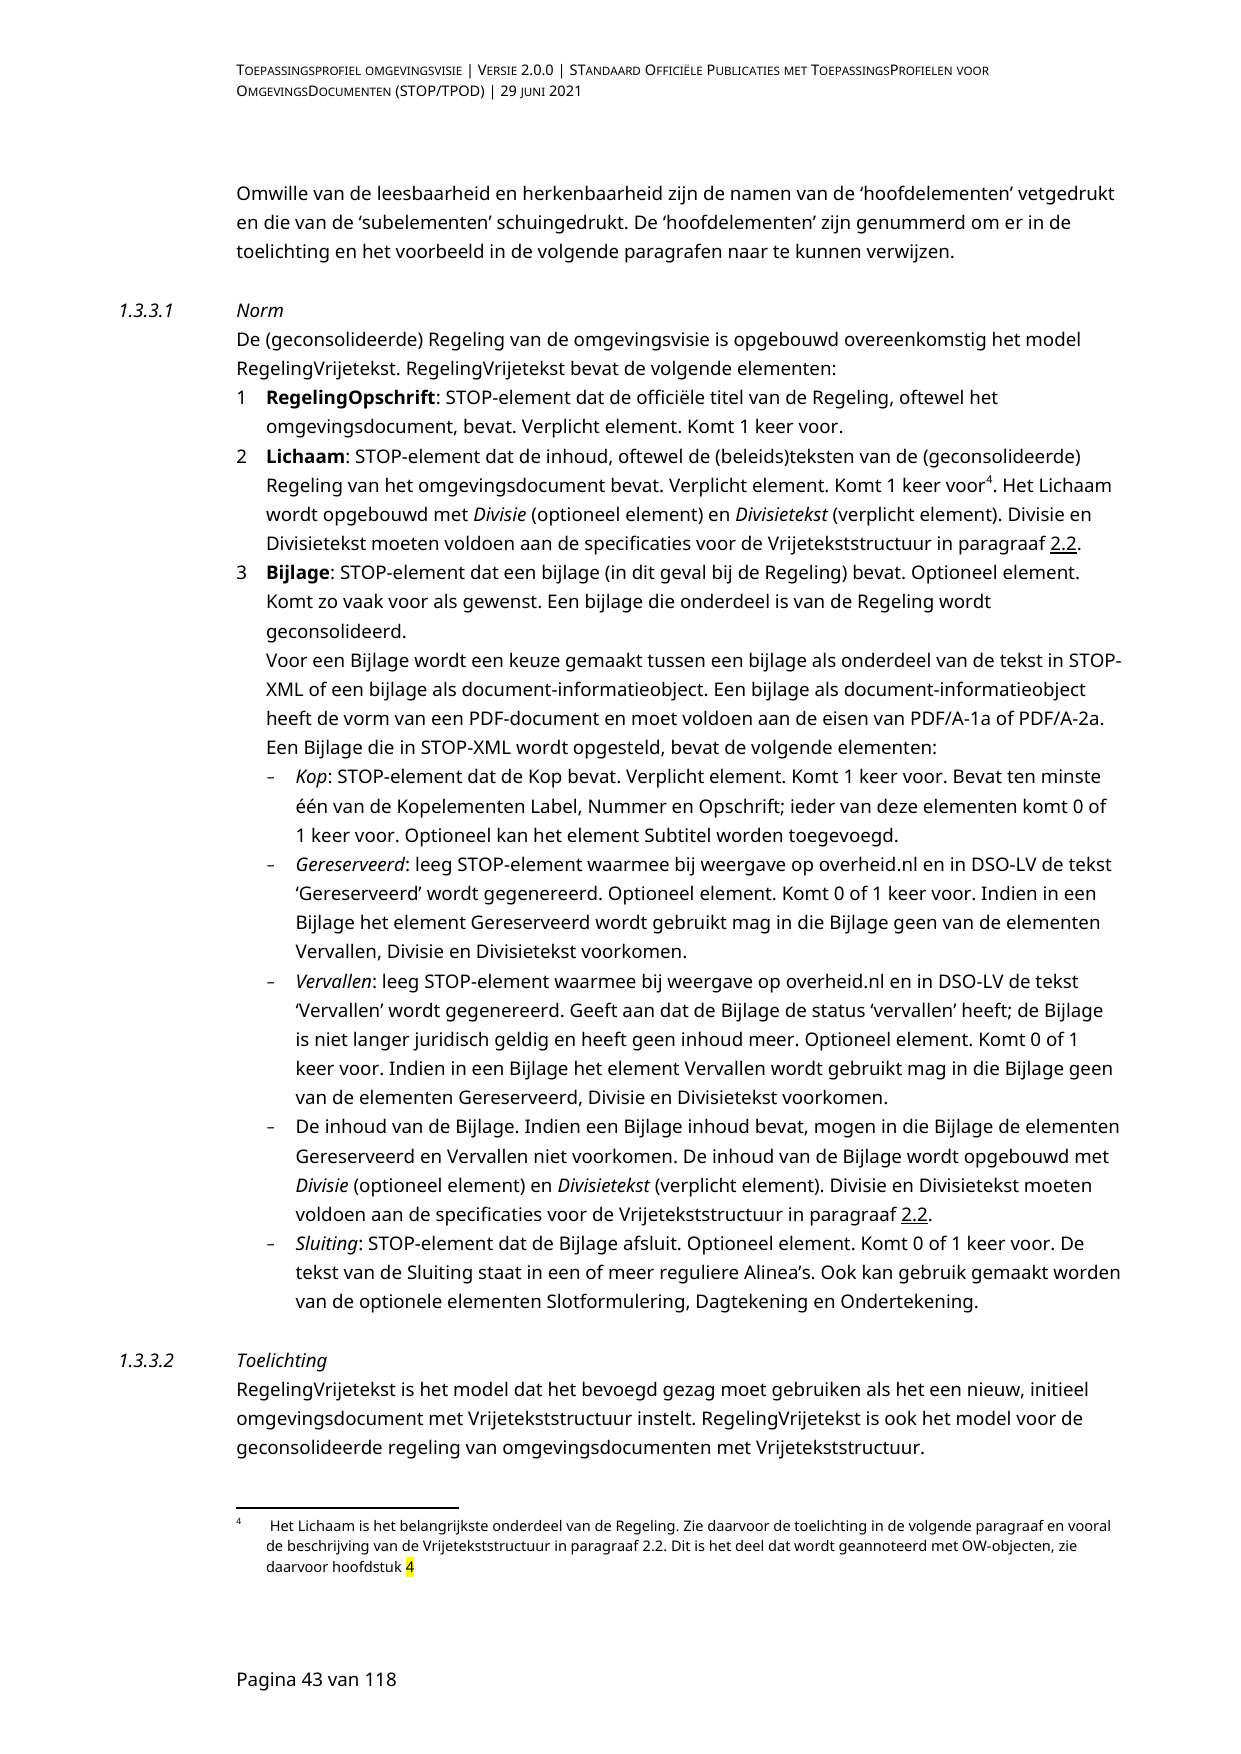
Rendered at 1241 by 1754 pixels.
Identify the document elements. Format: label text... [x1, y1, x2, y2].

text Gereserveerd: leeg STOP-element waarmee bij weergave op overheid.nl en in DSO-LV de tekst ‘Gereserveerd’ wordt gegenereerd. Optioneel element. Komt 0 of 1 keer voor. Indien in een Bijlage het element Gereserveerd wordt gebruikt mag in die Bijlage geen van de elementen Vervallen, Divisie en Divisietekst voorkomen. [266, 848, 1122, 965]
text RegelingVrijetekst is het model dat het bevoegd gezag moet gebruiken als het een nieuw, initieel omgevingsdocument met Vrijetekststructuur instelt. RegelingVrijetekst is ook het model voor de geconsolideerde regeling van omgevingsdocumenten met Vrijetekststructuur. [236, 1373, 1122, 1461]
text Kop: STOP-element dat de Kop bevat. Verplicht element. Komt 1 keer voor. Bevat ten minste één van de Kopelementen Label, Nummer en Opschrift; ieder van deze elementen komt 0 of 1 keer voor. Optioneel kan het element Subtitel worden toegevoegd. [266, 761, 1122, 848]
text Bijlage: STOP-element dat een bijlage (in dit geval bij de Regeling) bevat. Optioneel element. Komt zo vaak voor als gewenst. Een bijlage die onderdeel is van de Regeling wordt geconsolideerd. Voor een Bijlage wordt een keuze gemaakt tussen een bijlage als onderdeel van de tekst in STOP-XML of een bijlage als document-informatieobject. Een bijlage als document-informatieobject heeft de vorm van een PDF-document en moet voldoen aan de eisen van PDF/A-1a of PDF/A-2a. Een Bijlage die in STOP-XML wordt opgesteld, bevat de volgende elementen: [236, 556, 1122, 761]
text Sluiting: STOP-element dat de Bijlage afsluit. Optioneel element. Komt 0 of 1 keer voor. De tekst van de Sluiting staat in een of meer reguliere Alinea’s. Ook kan gebruik gemaakt worden van de optionele elementen Slotformulering, Dagtekening en Ondertekening. [266, 1227, 1122, 1315]
text Lichaam: STOP-element dat de inhoud, oftewel de (beleids)teksten van de (geconsolideerde) Regeling van het omgevingsdocument bevat. Verplicht element. Komt 1 keer voor. Het Lichaam wordt opgebouwd met Divisie (optioneel element) en Divisietekst (verplicht element). Divisie en Divisietekst moeten voldoen aan de specificaties voor de Vrijetekststructuur in paragraaf 5.2. [236, 440, 1122, 556]
text De inhoud van de Bijlage. Indien een Bijlage inhoud bevat, mogen in die Bijlage de elementen Gereserveerd en Vervallen niet voorkomen. De inhoud van de Bijlage wordt opgebouwd met Divisie (optioneel element) en Divisietekst (verplicht element). Divisie en Divisietekst moeten voldoen aan de specificaties voor de Vrijetekststructuur in paragraaf 5.2. [266, 1111, 1122, 1227]
subtitle Toelichting [118, 1344, 1122, 1373]
text Vervallen: leeg STOP-element waarmee bij weergave op overheid.nl en in DSO-LV de tekst ‘Vervallen’ wordt gegenereerd. Geeft aan dat de Bijlage de status ‘vervallen’ heeft; de Bijlage is niet langer juridisch geldig en heeft geen inhoud meer. Optioneel element. Komt 0 of 1 keer voor. Indien in een Bijlage het element Vervallen wordt gebruikt mag in die Bijlage geen van de elementen Gereserveerd, Divisie en Divisietekst voorkomen. [266, 965, 1122, 1111]
subtitle Norm [118, 294, 1122, 323]
list RegelingOpschrift: STOP-element dat de officiële titel van de Regeling, oftewel het omgevingsdocument, bevat. Verplicht element. Komt 1 keer voor. [236, 381, 1122, 440]
text De (geconsolideerde) Regeling van de omgevingsvisie is opgebouwd overeenkomstig het model RegelingVrijetekst. RegelingVrijetekst bevat de volgende elementen: [236, 323, 1122, 381]
text Omwille van de leesbaarheid en herkenbaarheid zijn de namen van de ‘hoofdelementen’ vetgedrukt en die van de ‘subelementen’ schuingedrukt. De ‘hoofdelementen’ zijn genummerd om er in de toelichting en het voorbeeld in de volgende paragrafen naar te kunnen verwijzen. [236, 177, 1122, 265]
